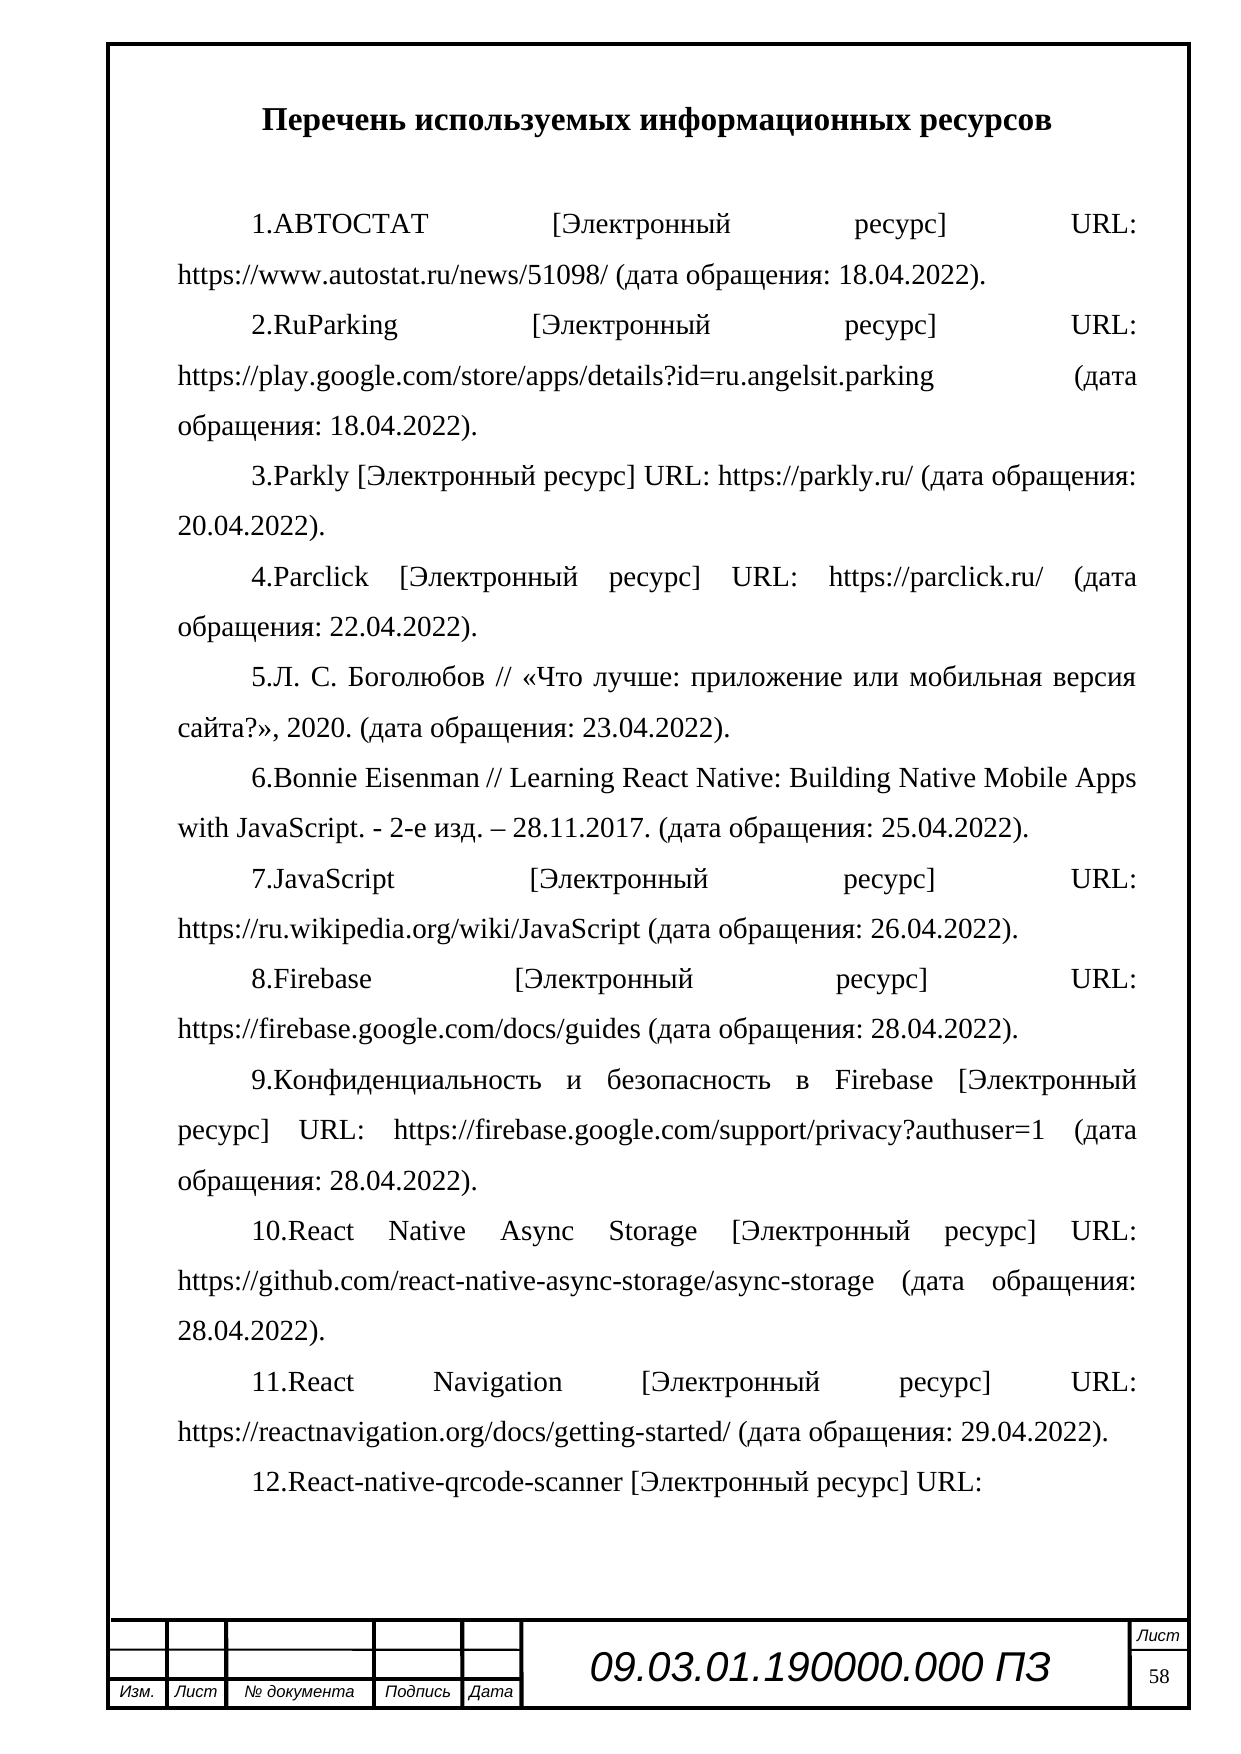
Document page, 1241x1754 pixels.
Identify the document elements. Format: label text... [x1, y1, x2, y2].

list React Navigation [Электронный ресурс] URL: https://reactnavigation.org/docs/getting-started/ (дата обращения: 29.04.2022). [177, 1364, 1137, 1448]
list Firebase [Электронный ресурс] URL: https://firebase.google.com/docs/guides (дата обращения: 28.04.2022). [177, 961, 1137, 1045]
list Parkly [Электронный ресурс] URL: https://parkly.ru/ (дата обращения: 20.04.2022). [177, 458, 1137, 542]
list Л. С. Боголюбов // «Что лучше: приложение или мобильная версия сайта?», 2020. (дата обращения: 23.04.2022). [177, 659, 1137, 743]
list RuParking [Электронный ресурс] URL: https://play.google.com/store/apps/details?id=ru.angelsit.parking (дата обращения: 18.04.2022). [177, 307, 1137, 441]
list АВТОСТАТ [Электронный ресурс] URL: https://www.autostat.ru/news/51098/ (дата обращения: 18.04.2022). [177, 207, 1137, 291]
list React-native-qrcode-scanner [Электронный ресурс] URL: [177, 1464, 1137, 1498]
list React Native Async Storage [Электронный ресурс] URL: https://github.com/react-native-async-storage/async-storage (дата обращения: 28.04.2022). [177, 1213, 1137, 1347]
list JavaScript [Электронный ресурс] URL: https://ru.wikipedia.org/wiki/JavaScript (дата обращения: 26.04.2022). [177, 861, 1137, 944]
list Parclick [Электронный ресурс] URL: https://parclick.ru/ (дата обращения: 22.04.2022). [177, 559, 1137, 643]
list Конфиденциальность и безопасность в Firebase [Электронный ресурс] URL: https://firebase.google.com/support/privacy?authuser=1 (дата обращения: 28.04.2022). [177, 1062, 1137, 1196]
text Перечень используемых информационных ресурсов [177, 99, 1137, 137]
list Bonnie Eisenman // Learning React Native: Building Native Mobile Apps with JavaScript. - 2-е изд. – 28.11.2017. (дата обращения: 25.04.2022). [177, 760, 1137, 844]
